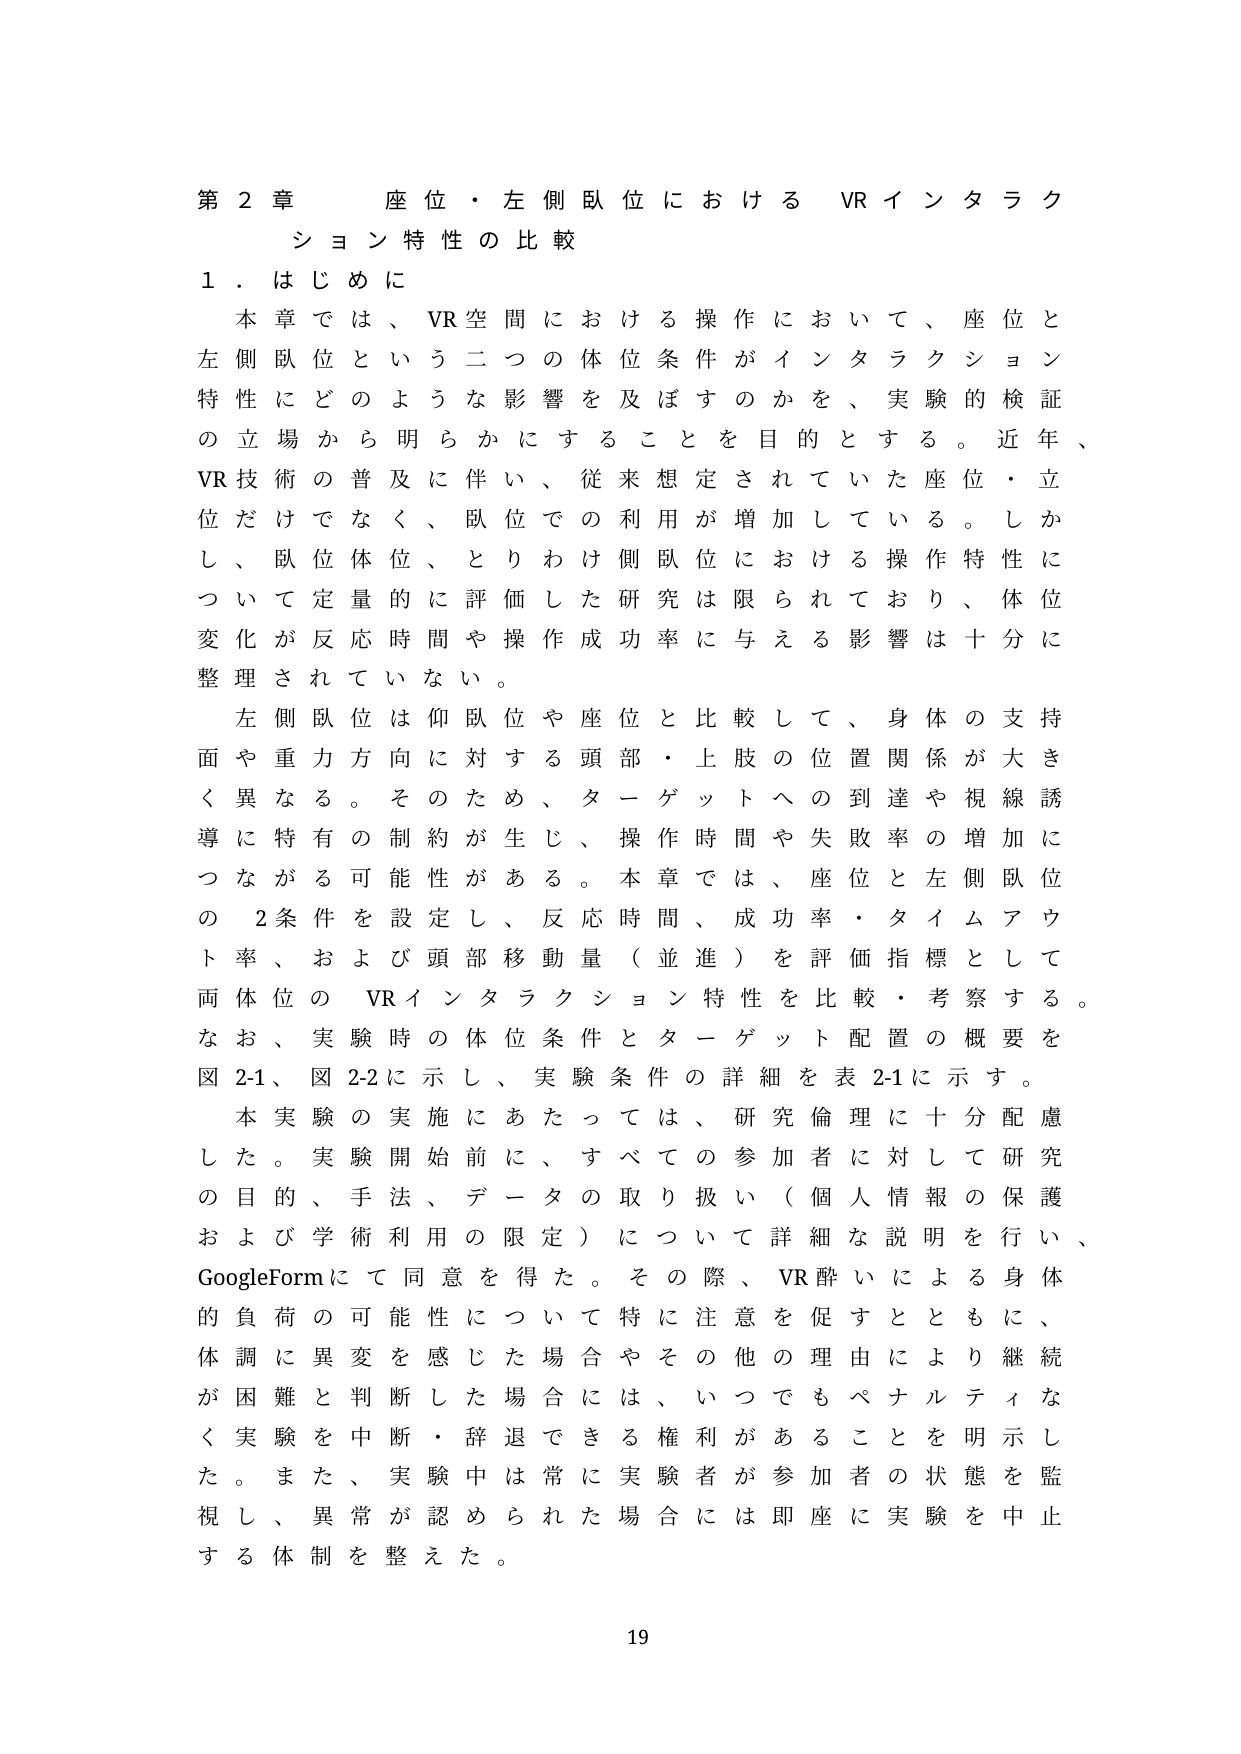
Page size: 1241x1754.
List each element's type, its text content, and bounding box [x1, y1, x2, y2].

text 本章では、VR空間における操作において、座位と左側臥位という二つの体位条件がインタラクション特性にどのような影響を及ぼすのかを、実験的検証の立場から明らかにすることを目的とする。近年、VR 技術の普及に伴い、従来想定されていた座位・立位だけでなく、臥位での利用が増加している。しかし、臥位体位、とりわけ側臥位における操作特性について定量的に評価した研究は限られており、体位変化が反応時間や操作成功率に与える影響は十分に整理されていない。 [197, 298, 1078, 697]
subtitle 座位・左側臥位における VR インタラクション特性の比較 [197, 179, 1078, 258]
text 左側臥位は仰臥位や座位と比較して、身体の支持面や重力方向に対する頭部・上肢の位置関係が大きく異なる。そのため、ターゲットへの到達や視線誘導に特有の制約が生じ、操作時間や失敗率の増加につながる可能性がある。本章では、座位と左側臥位の 2 条件を設定し、反応時間、成功率・タイムアウト率、および頭部移動量（並進）を評価指標として両体位の VR インタラクション特性を比較・考察する。なお、実験時の体位条件とターゲット配置の概要を図2-1、図2-2 に示し、実験条件の詳細を表2-1に示す。 [197, 697, 1078, 1096]
text 本実験の実施にあたっては、研究倫理に十分配慮した。実験開始前に、すべての参加者に対して研究の目的、手法、データの取り扱い（個人情報の保護および学術利用の限定）について詳細な説明を行い、GoogleFormにて同意を得た。その際、VR酔いによる身体的負荷の可能性について特に注意を促すとともに、体調に異変を感じた場合やその他の理由により継続が困難と判断した場合には、いつでもペナルティなく実験を中断・辞退できる権利があることを明示した。また、実験中は常に実験者が参加者の状態を監視し、異常が認められた場合には即座に実験を中止する体制を整えた。 [197, 1096, 1078, 1575]
subtitle １．はじめに [197, 258, 1078, 298]
